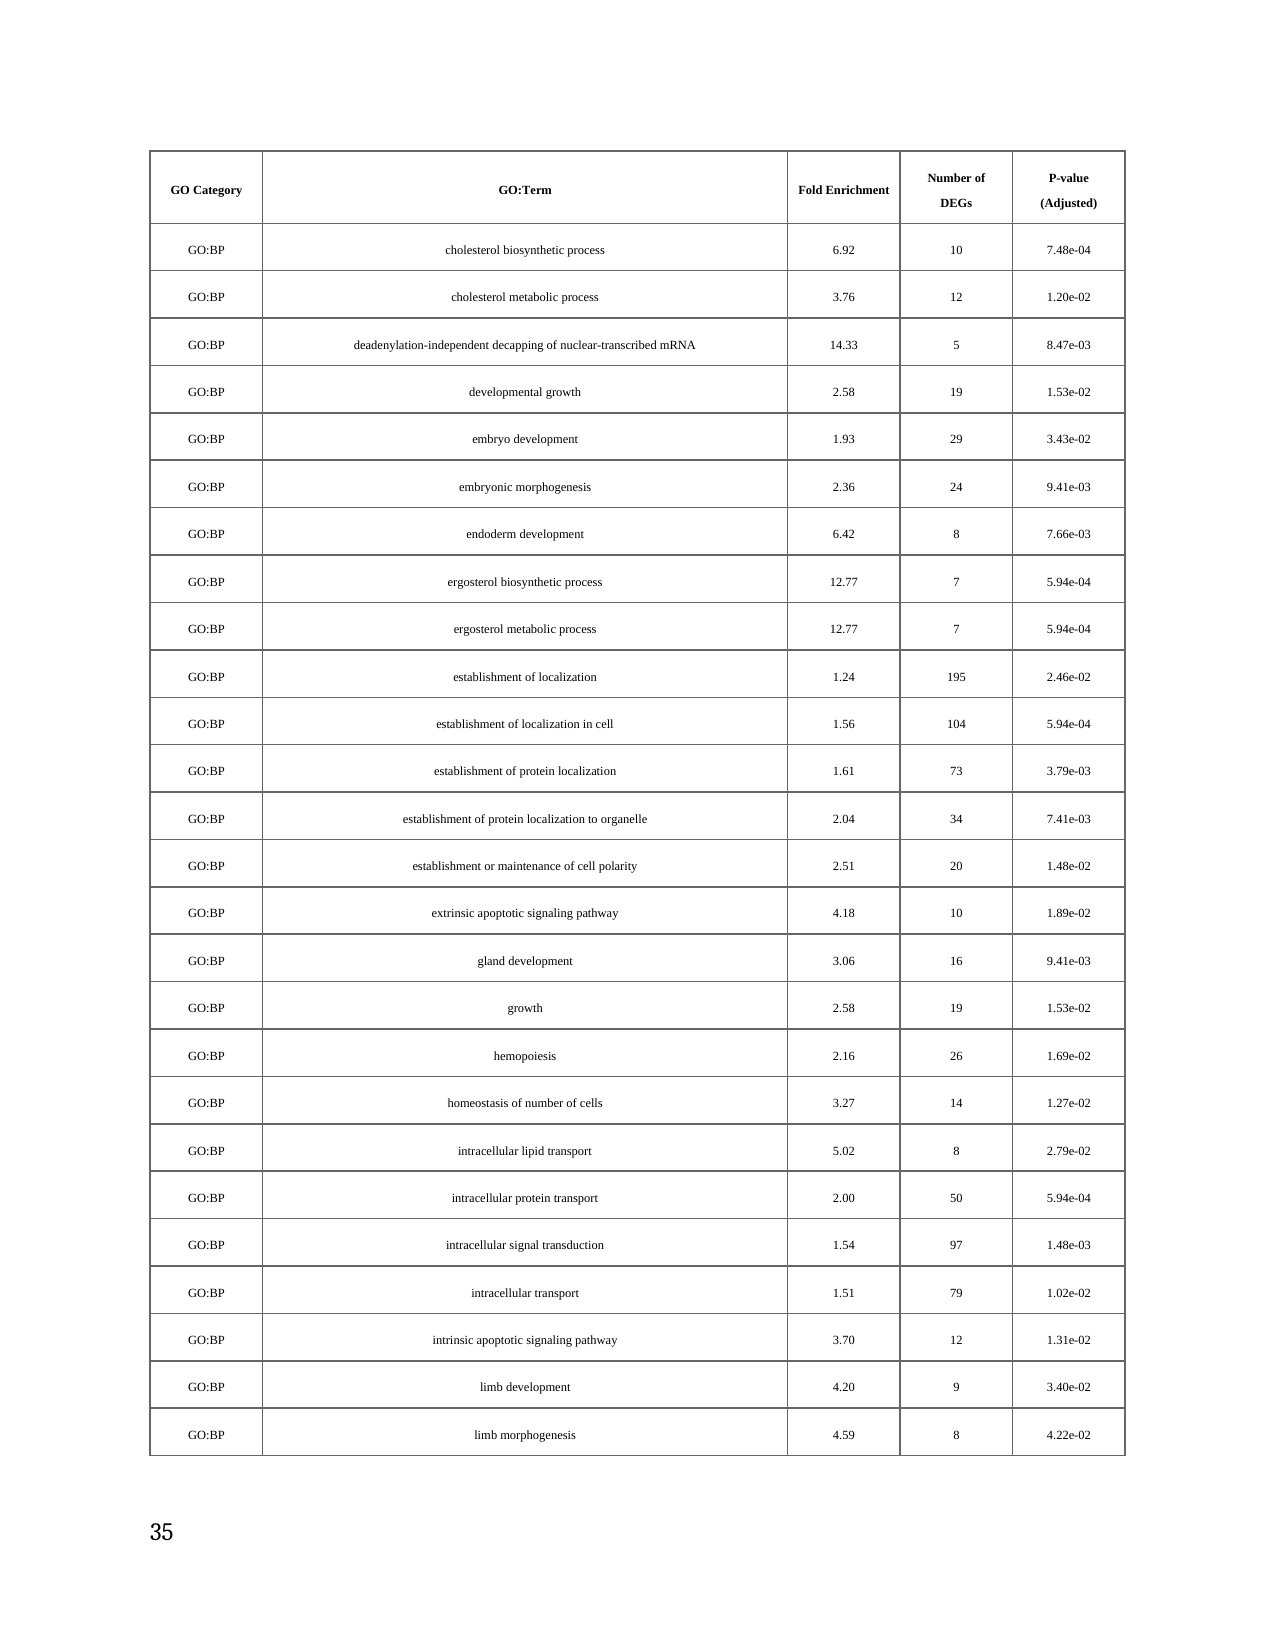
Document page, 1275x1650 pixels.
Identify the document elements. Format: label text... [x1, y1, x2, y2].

table_cell intracellular signal transduction [263, 1219, 787, 1265]
table_cell intracellular protein transport [263, 1172, 787, 1218]
table_cell 1.53e-02 [1013, 366, 1124, 412]
table_cell 1.27e-02 [1013, 1077, 1124, 1123]
table_cell 5.94e-04 [1013, 603, 1124, 649]
table_cell homeostasis of number of cells [263, 1077, 787, 1123]
table_cell GO:BP [151, 414, 262, 459]
table_cell 1.20e-02 [1013, 271, 1124, 317]
table_cell deadenylation-independent decapping of nuclear-transcribed mRNA [263, 319, 787, 364]
table_cell 19 [901, 366, 1012, 412]
table_cell GO:BP [151, 1030, 262, 1076]
table_cell GO:BP [151, 698, 262, 744]
table_cell 3.27 [788, 1077, 899, 1123]
table_cell establishment of protein localization to organelle [263, 793, 787, 838]
table_cell 10 [901, 888, 1012, 933]
table_cell 10 [901, 224, 1012, 270]
table_cell GO:BP [151, 1409, 262, 1455]
table_cell 12.77 [788, 603, 899, 649]
table_cell 1.51 [788, 1267, 899, 1312]
table_cell 24 [901, 461, 1012, 507]
table_cell ergosterol biosynthetic process [263, 556, 787, 602]
table_cell 50 [901, 1172, 1012, 1218]
table_cell 2.58 [788, 366, 899, 412]
table_cell endoderm development [263, 508, 787, 554]
table_cell 7.41e-03 [1013, 793, 1124, 838]
table_cell limb morphogenesis [263, 1409, 787, 1455]
table_header Number of DEGs [901, 152, 1012, 222]
table_header P-value (Adjusted) [1013, 152, 1124, 222]
table_cell 5.94e-04 [1013, 556, 1124, 602]
table_cell GO:BP [151, 603, 262, 649]
table_header GO Category [151, 152, 262, 222]
table_cell 4.59 [788, 1409, 899, 1455]
table_cell 8.47e-03 [1013, 319, 1124, 364]
table_cell GO:BP [151, 1219, 262, 1265]
table_cell 3.43e-02 [1013, 414, 1124, 459]
table_cell 1.54 [788, 1219, 899, 1265]
table_cell 1.61 [788, 745, 899, 791]
table_cell 8 [901, 1125, 1012, 1170]
table_cell 14.33 [788, 319, 899, 364]
table_cell 3.40e-02 [1013, 1362, 1124, 1407]
table_cell 3.79e-03 [1013, 745, 1124, 791]
table_cell GO:BP [151, 556, 262, 602]
table_cell ergosterol metabolic process [263, 603, 787, 649]
table_cell 4.22e-02 [1013, 1409, 1124, 1455]
table_cell growth [263, 982, 787, 1028]
table_cell 8 [901, 508, 1012, 554]
table_cell 6.92 [788, 224, 899, 270]
table_cell 5.02 [788, 1125, 899, 1170]
table_cell GO:BP [151, 1077, 262, 1123]
table_cell 26 [901, 1030, 1012, 1076]
table_cell 8 [901, 1409, 1012, 1455]
table_cell 2.04 [788, 793, 899, 838]
table_cell 3.06 [788, 935, 899, 981]
table_cell GO:BP [151, 840, 262, 886]
table_cell gland development [263, 935, 787, 981]
table_cell GO:BP [151, 366, 262, 412]
table_cell 9 [901, 1362, 1012, 1407]
table_cell GO:BP [151, 1362, 262, 1407]
table_cell 5 [901, 319, 1012, 364]
table_header Fold Enrichment [788, 152, 899, 222]
table_header GO:Term [263, 152, 787, 222]
table_cell 1.53e-02 [1013, 982, 1124, 1028]
table_cell GO:BP [151, 319, 262, 364]
table_cell GO:BP [151, 793, 262, 838]
table_cell 2.00 [788, 1172, 899, 1218]
table_cell 1.89e-02 [1013, 888, 1124, 933]
table_cell 9.41e-03 [1013, 461, 1124, 507]
table_cell GO:BP [151, 1314, 262, 1360]
table_cell 34 [901, 793, 1012, 838]
table_cell GO:BP [151, 461, 262, 507]
table_cell 20 [901, 840, 1012, 886]
table_cell establishment of localization [263, 651, 787, 696]
table_cell 12 [901, 1314, 1012, 1360]
table_cell developmental growth [263, 366, 787, 412]
table_cell 1.48e-03 [1013, 1219, 1124, 1265]
table_cell GO:BP [151, 1172, 262, 1218]
table_cell 6.42 [788, 508, 899, 554]
table_cell 4.18 [788, 888, 899, 933]
table_cell cholesterol biosynthetic process [263, 224, 787, 270]
table_cell 2.16 [788, 1030, 899, 1076]
table_cell 2.46e-02 [1013, 651, 1124, 696]
table_cell 12 [901, 271, 1012, 317]
table_cell 97 [901, 1219, 1012, 1265]
table_cell 19 [901, 982, 1012, 1028]
table_cell 1.56 [788, 698, 899, 744]
table_cell 2.36 [788, 461, 899, 507]
table_cell 1.48e-02 [1013, 840, 1124, 886]
table_cell establishment of protein localization [263, 745, 787, 791]
table_cell 1.69e-02 [1013, 1030, 1124, 1076]
table_cell intracellular lipid transport [263, 1125, 787, 1170]
table_cell cholesterol metabolic process [263, 271, 787, 317]
table_cell GO:BP [151, 508, 262, 554]
table_cell 79 [901, 1267, 1012, 1312]
table_cell extrinsic apoptotic signaling pathway [263, 888, 787, 933]
table_cell 2.51 [788, 840, 899, 886]
table_cell GO:BP [151, 935, 262, 981]
table_cell 7 [901, 603, 1012, 649]
table_cell 104 [901, 698, 1012, 744]
table_cell GO:BP [151, 224, 262, 270]
table_cell 5.94e-04 [1013, 1172, 1124, 1218]
table_cell 29 [901, 414, 1012, 459]
table_cell GO:BP [151, 651, 262, 696]
table_cell 2.58 [788, 982, 899, 1028]
table_cell 73 [901, 745, 1012, 791]
table_cell embryonic morphogenesis [263, 461, 787, 507]
table_cell 4.20 [788, 1362, 899, 1407]
table_cell 7.48e-04 [1013, 224, 1124, 270]
table_cell GO:BP [151, 982, 262, 1028]
table_cell GO:BP [151, 271, 262, 317]
table_cell 1.24 [788, 651, 899, 696]
table_cell 9.41e-03 [1013, 935, 1124, 981]
table_cell 16 [901, 935, 1012, 981]
table_cell intrinsic apoptotic signaling pathway [263, 1314, 787, 1360]
table_cell GO:BP [151, 1267, 262, 1312]
table_cell 3.76 [788, 271, 899, 317]
table_cell 1.02e-02 [1013, 1267, 1124, 1312]
table_cell GO:BP [151, 745, 262, 791]
table_cell 3.70 [788, 1314, 899, 1360]
table_cell intracellular transport [263, 1267, 787, 1312]
table_cell GO:BP [151, 888, 262, 933]
table_cell establishment or maintenance of cell polarity [263, 840, 787, 886]
table_cell 1.31e-02 [1013, 1314, 1124, 1360]
table_cell GO:BP [151, 1125, 262, 1170]
table_cell limb development [263, 1362, 787, 1407]
table_cell hemopoiesis [263, 1030, 787, 1076]
table_cell 195 [901, 651, 1012, 696]
table_cell 5.94e-04 [1013, 698, 1124, 744]
table_cell 7.66e-03 [1013, 508, 1124, 554]
table_cell 1.93 [788, 414, 899, 459]
table_cell embryo development [263, 414, 787, 459]
table_cell establishment of localization in cell [263, 698, 787, 744]
table_cell 14 [901, 1077, 1012, 1123]
table_cell 2.79e-02 [1013, 1125, 1124, 1170]
table_cell 7 [901, 556, 1012, 602]
table_cell 12.77 [788, 556, 899, 602]
